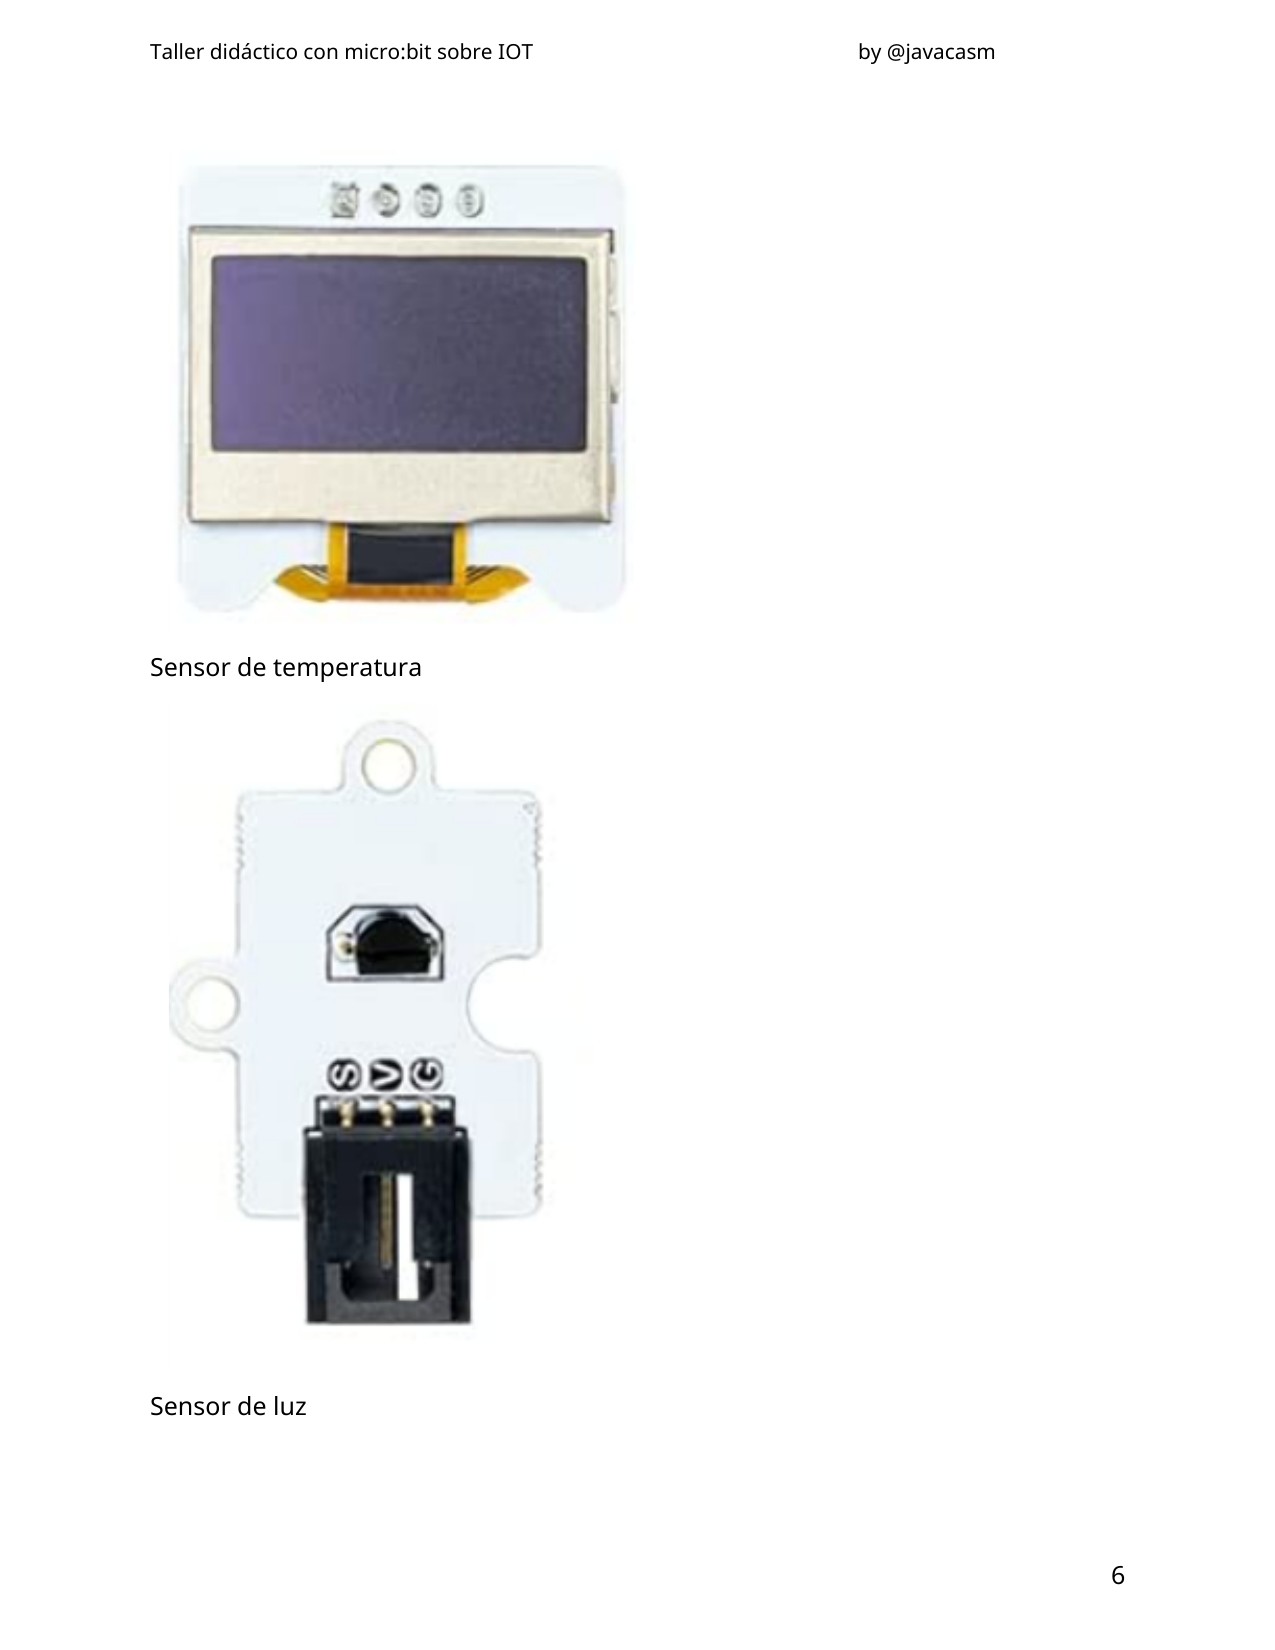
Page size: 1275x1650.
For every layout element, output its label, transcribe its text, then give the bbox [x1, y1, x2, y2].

text Sensor de luz [150, 1388, 1125, 1422]
text Sensor de temperatura [150, 650, 1125, 684]
picture [168, 702, 594, 1370]
picture [168, 150, 638, 632]
